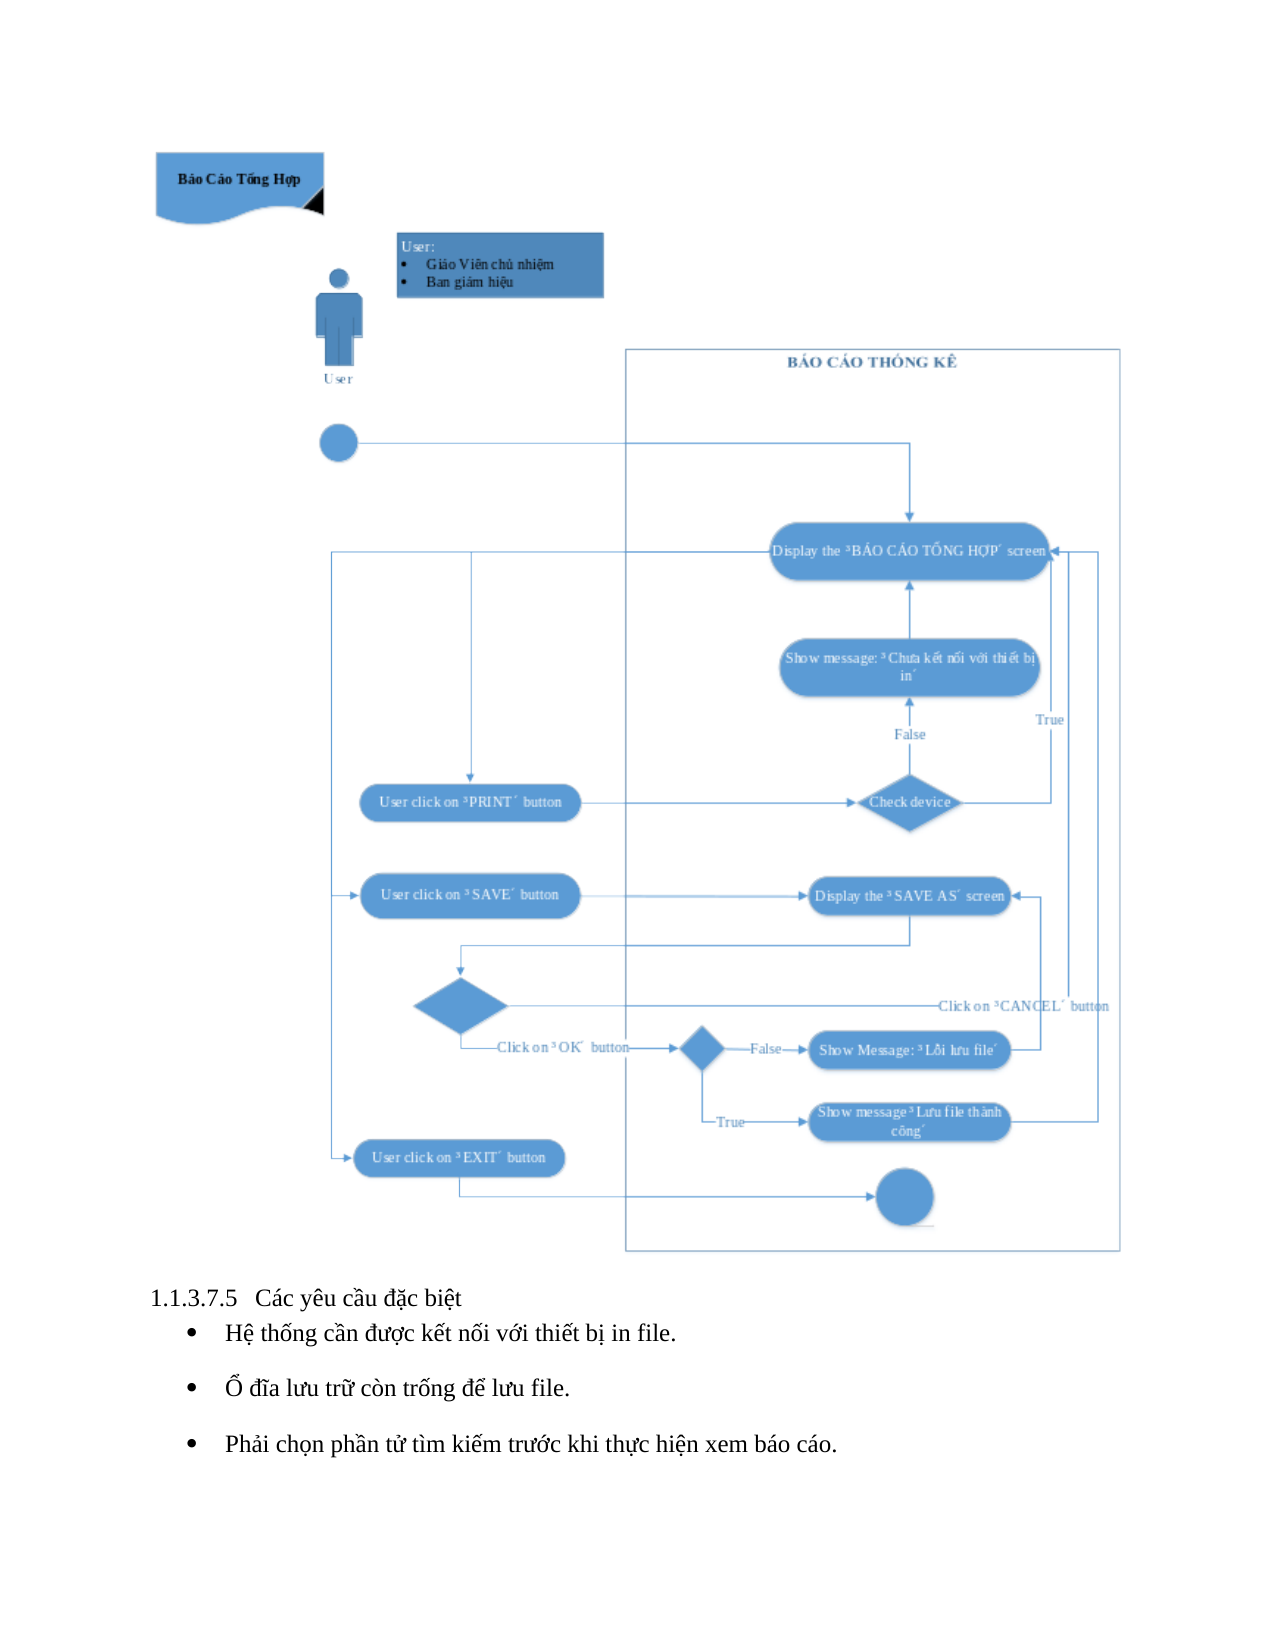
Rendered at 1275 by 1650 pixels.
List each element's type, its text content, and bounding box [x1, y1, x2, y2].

list Ổ đĩa lưu trữ còn trống để lưu file. [187, 1373, 1125, 1402]
list Hệ thống cần được kết nối với thiết bị in file. [187, 1318, 1125, 1347]
list Phải chọn phần tử tìm kiếm trước khi thực hiện xem báo cáo. [187, 1429, 1125, 1458]
subtitle Các yêu cầu đặc biệt [150, 1283, 1125, 1312]
